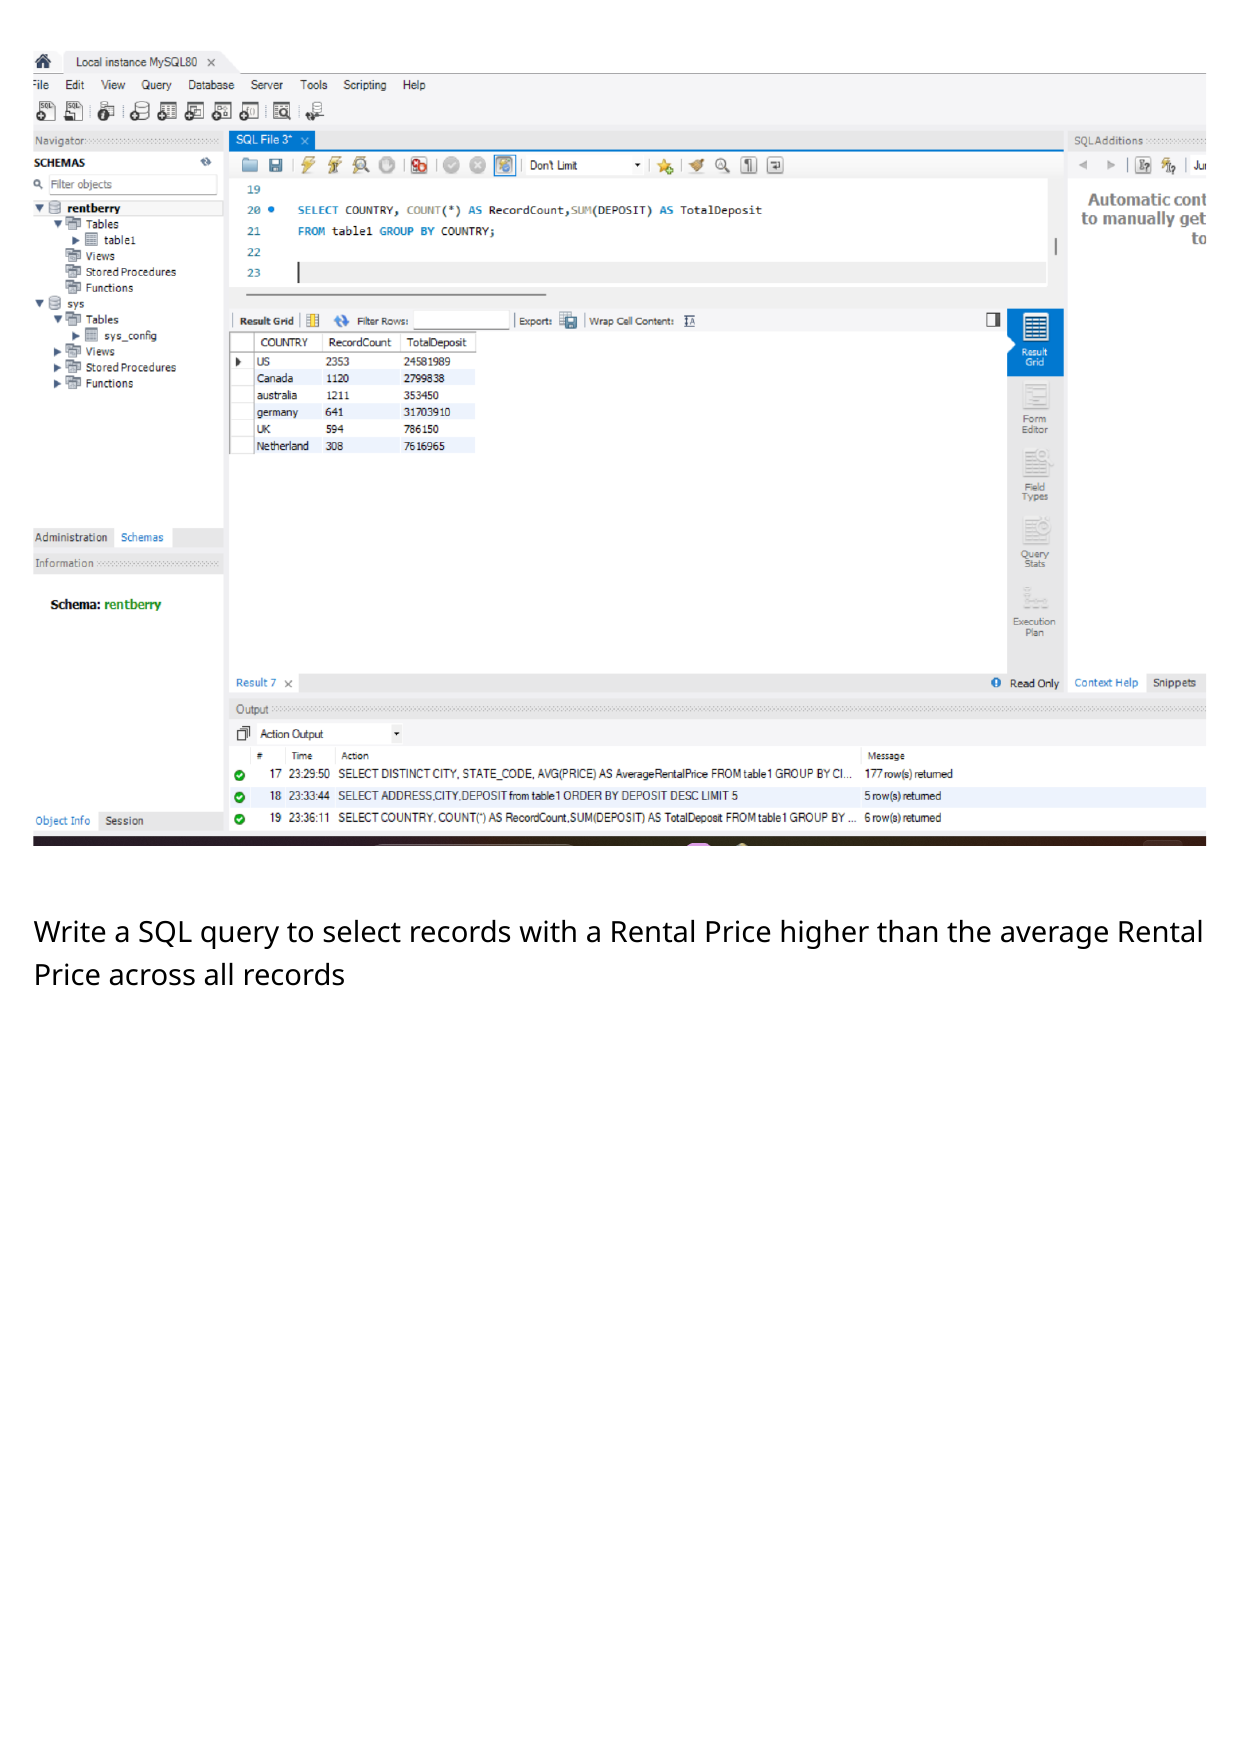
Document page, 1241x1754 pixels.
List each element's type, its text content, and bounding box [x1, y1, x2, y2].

text Write a SQL query to select records with a Rental Price higher than the average Rental Price across all records [33, 911, 1207, 993]
picture [33, 47, 1207, 846]
